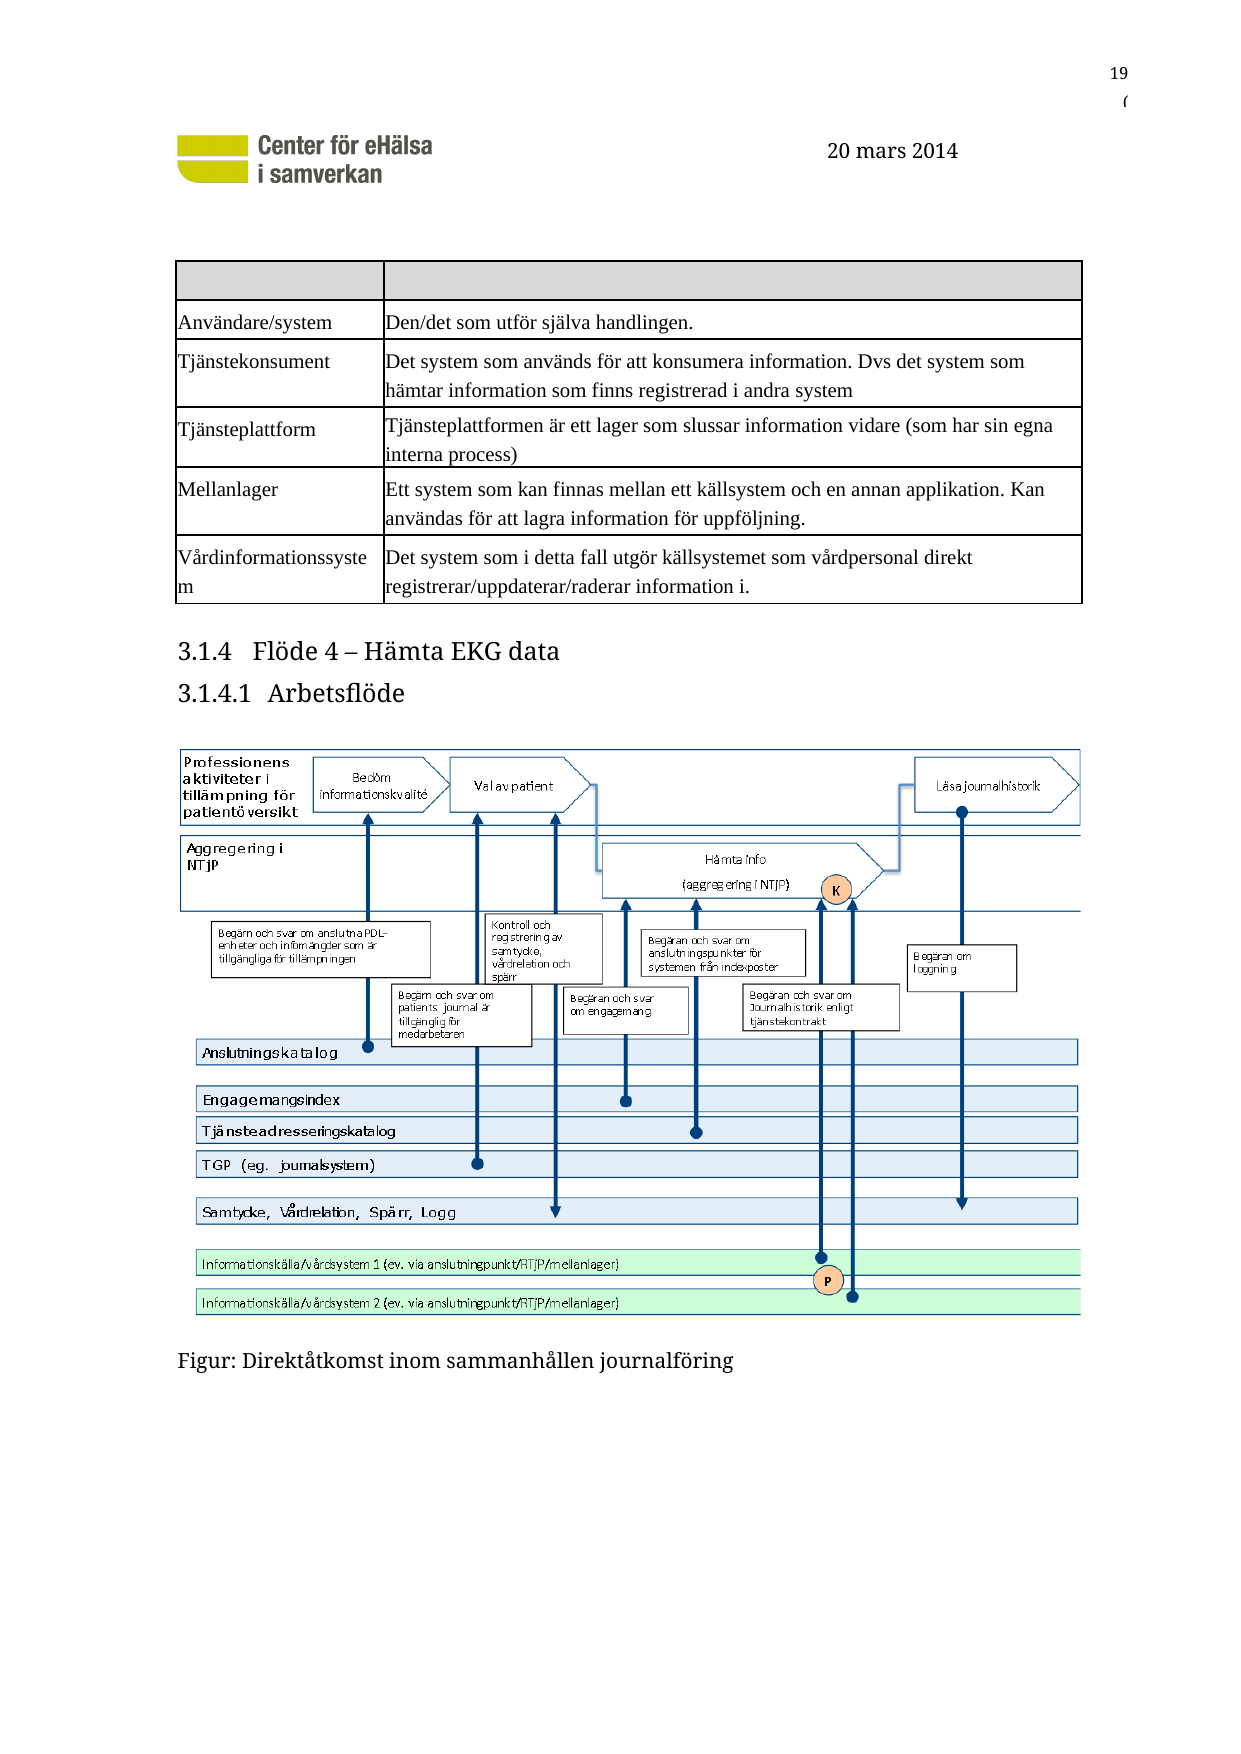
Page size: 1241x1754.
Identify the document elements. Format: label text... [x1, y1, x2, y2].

subtitle Flöde 4 – Hämta EKG data [177, 633, 1081, 667]
table_cell Användare/system [177, 301, 383, 338]
table_cell Mellanlager [177, 468, 383, 534]
table_cell Det system som används för att konsumera information. Dvs det system som hämtar information som finns registrerad i andra system [385, 340, 1081, 406]
table_cell Tjänsteplattformen är ett lager som slussar information vidare (som har sin egna interna process) [385, 408, 1081, 466]
table_cell Tjänstekonsument [177, 340, 383, 406]
table_header Namn [177, 262, 383, 299]
table_cell Ett system som kan finnas mellan ett källsystem och en annan applikation. Kan användas för att lagra information för uppföljning. [385, 468, 1081, 534]
picture [177, 747, 1081, 1317]
text Figur: Direktåtkomst inom sammanhållen journalföring [177, 1346, 1065, 1374]
table_header Beskrivning [385, 262, 1081, 299]
table_cell Den/det som utför själva handlingen. [385, 301, 1081, 338]
table_cell Tjänsteplattform [177, 408, 383, 466]
picture [177, 135, 432, 183]
subtitle Arbetsflöde [177, 676, 1081, 710]
table_cell Det system som i detta fall utgör källsystemet som vårdpersonal direkt registrerar/uppdaterar/raderar information i. [385, 536, 1081, 603]
table_cell Vårdinformationssystem [177, 536, 383, 603]
